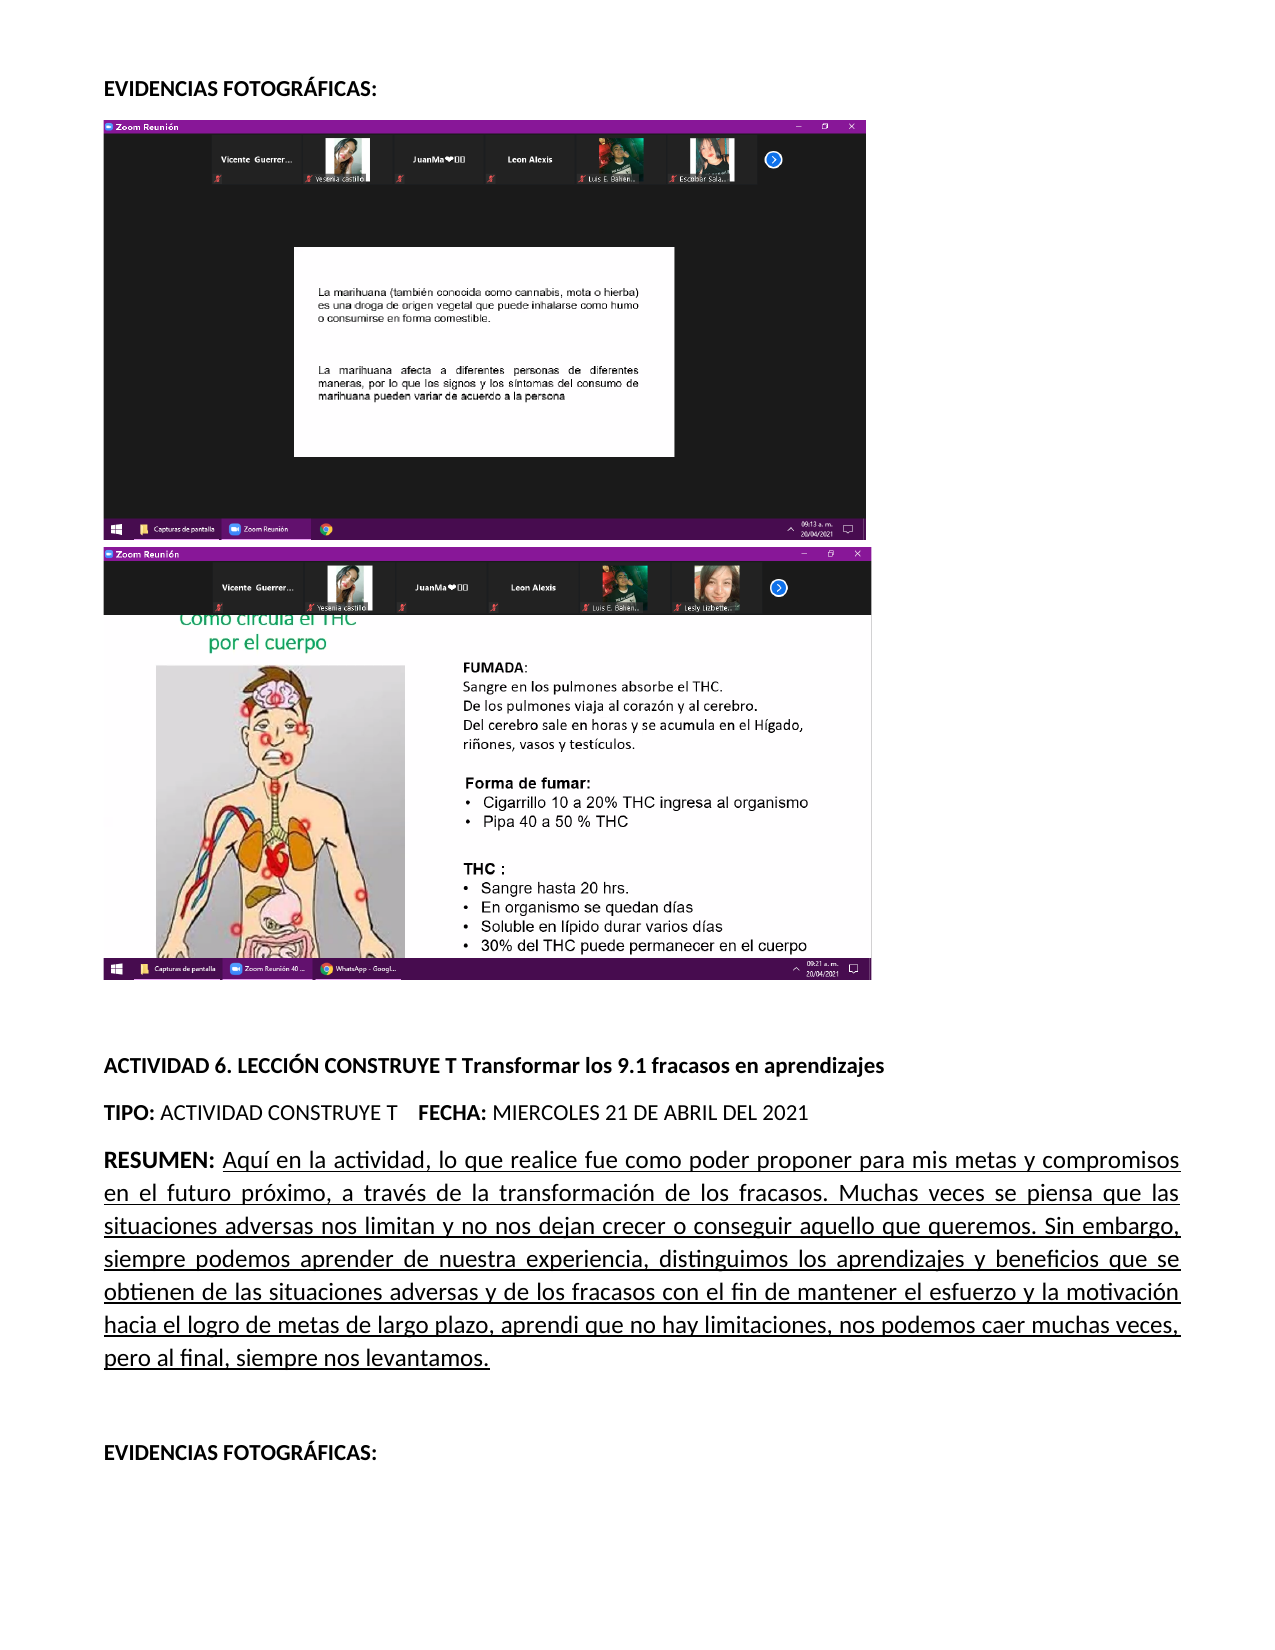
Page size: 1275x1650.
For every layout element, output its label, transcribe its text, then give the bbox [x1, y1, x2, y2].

picture [103, 120, 866, 540]
text RESUMEN: Aquí en la actividad, lo que realice fue como poder proponer para mis metas y compromisos en el futuro próximo, a través de la transformación de los fracasos. Muchas veces se piensa que las situaciones adversas nos limitan y no nos dejan crecer o conseguir aquello que queremos. Sin embargo, siempre podemos aprender de nuestra experiencia, distinguimos los aprendizajes y beneficios que se obtienen de las situaciones adversas y de los fracasos con el fin de mantener el esfuerzo y la motivación hacia el logro de metas de largo plazo, aprendi que no hay limitaciones, nos podemos caer muchas veces, pero al final, siempre nos levantamos. [103, 1144, 1181, 1236]
text TIPO: ACTIVIDAD CONSTRUYE T FECHA: MIERCOLES 21 DE ABRIL DEL 2021 [103, 1098, 1181, 1126]
text EVIDENCIAS FOTOGRÁFICAS: [103, 1438, 1181, 1467]
text ACTIVIDAD 6. LECCIÓN CONSTRUYE T Transformar los 9.1 fracasos en aprendizajes [103, 1051, 1181, 1079]
picture [103, 547, 872, 980]
text RESUMEN: Aquí en la actividad, lo que realice fue como poder proponer para mis metas y compromisos en el futuro próximo, a través de la transformación de los fracasos. Muchas veces se piensa que las situaciones adversas nos limitan y no nos dejan crecer o conseguir aquello que queremos. Sin embargo, siempre podemos aprender de nuestra experiencia, distinguimos los aprendizajes y beneficios que se obtienen de las situaciones adversas y de los fracasos con el fin de mantener el esfuerzo y la motivación hacia el logro de metas de largo plazo, aprendi que no hay limitaciones, nos podemos caer muchas veces, pero al final, siempre nos levantamos. [103, 1336, 1181, 1373]
text EVIDENCIAS FOTOGRÁFICAS: [103, 74, 1181, 102]
